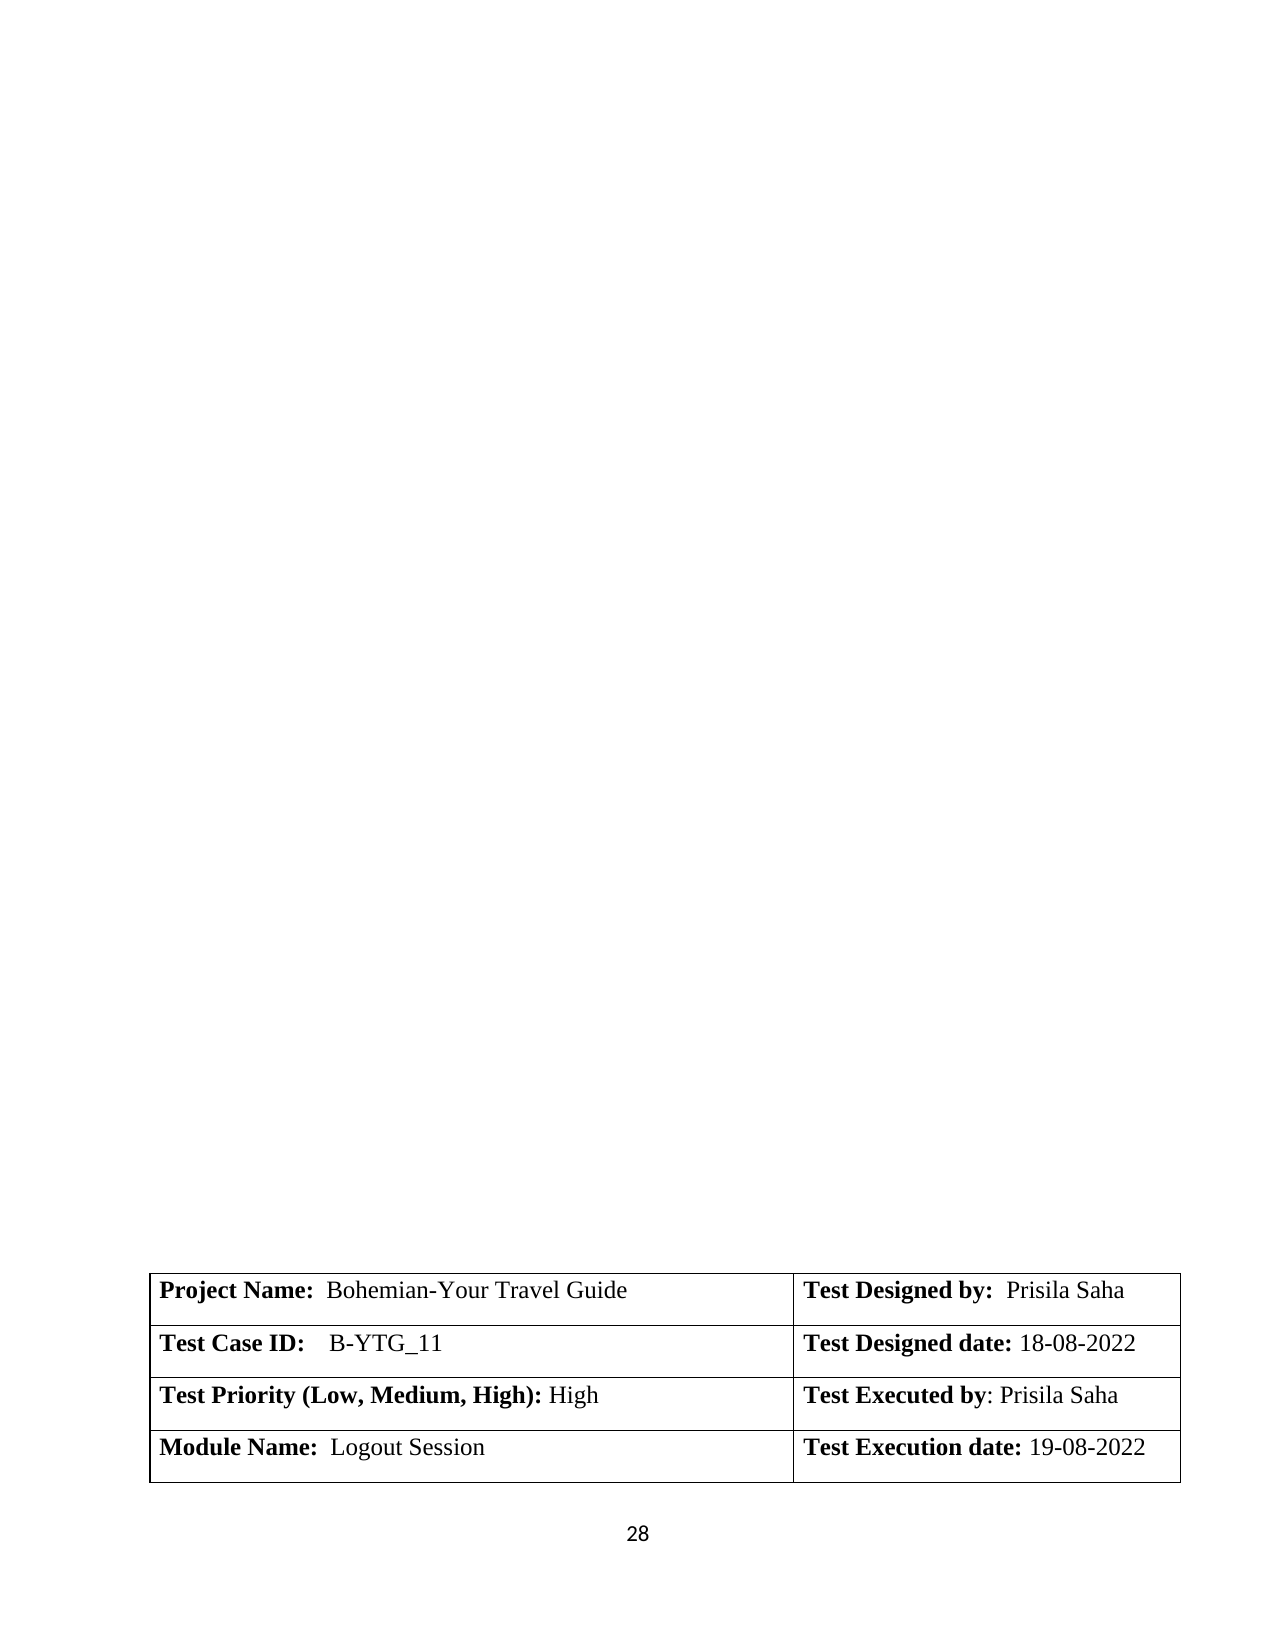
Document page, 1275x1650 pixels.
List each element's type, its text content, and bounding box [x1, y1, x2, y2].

table_cell Test Case ID: B-YTG_11 [151, 1326, 793, 1377]
table_cell Test Execution date: 19-08-2022 [794, 1431, 1180, 1482]
table_header Test Designed by: Prisila Saha [794, 1274, 1180, 1325]
table_cell Test Designed date: 18-08-2022 [794, 1326, 1180, 1377]
table_cell Test Priority (Low, Medium, High): High [151, 1378, 793, 1429]
table_cell Module Name: Logout Session [151, 1431, 793, 1482]
table_header Project Name: Bohemian-Your Travel Guide [151, 1274, 793, 1325]
table_cell Test Executed by: Prisila Saha [794, 1378, 1180, 1429]
